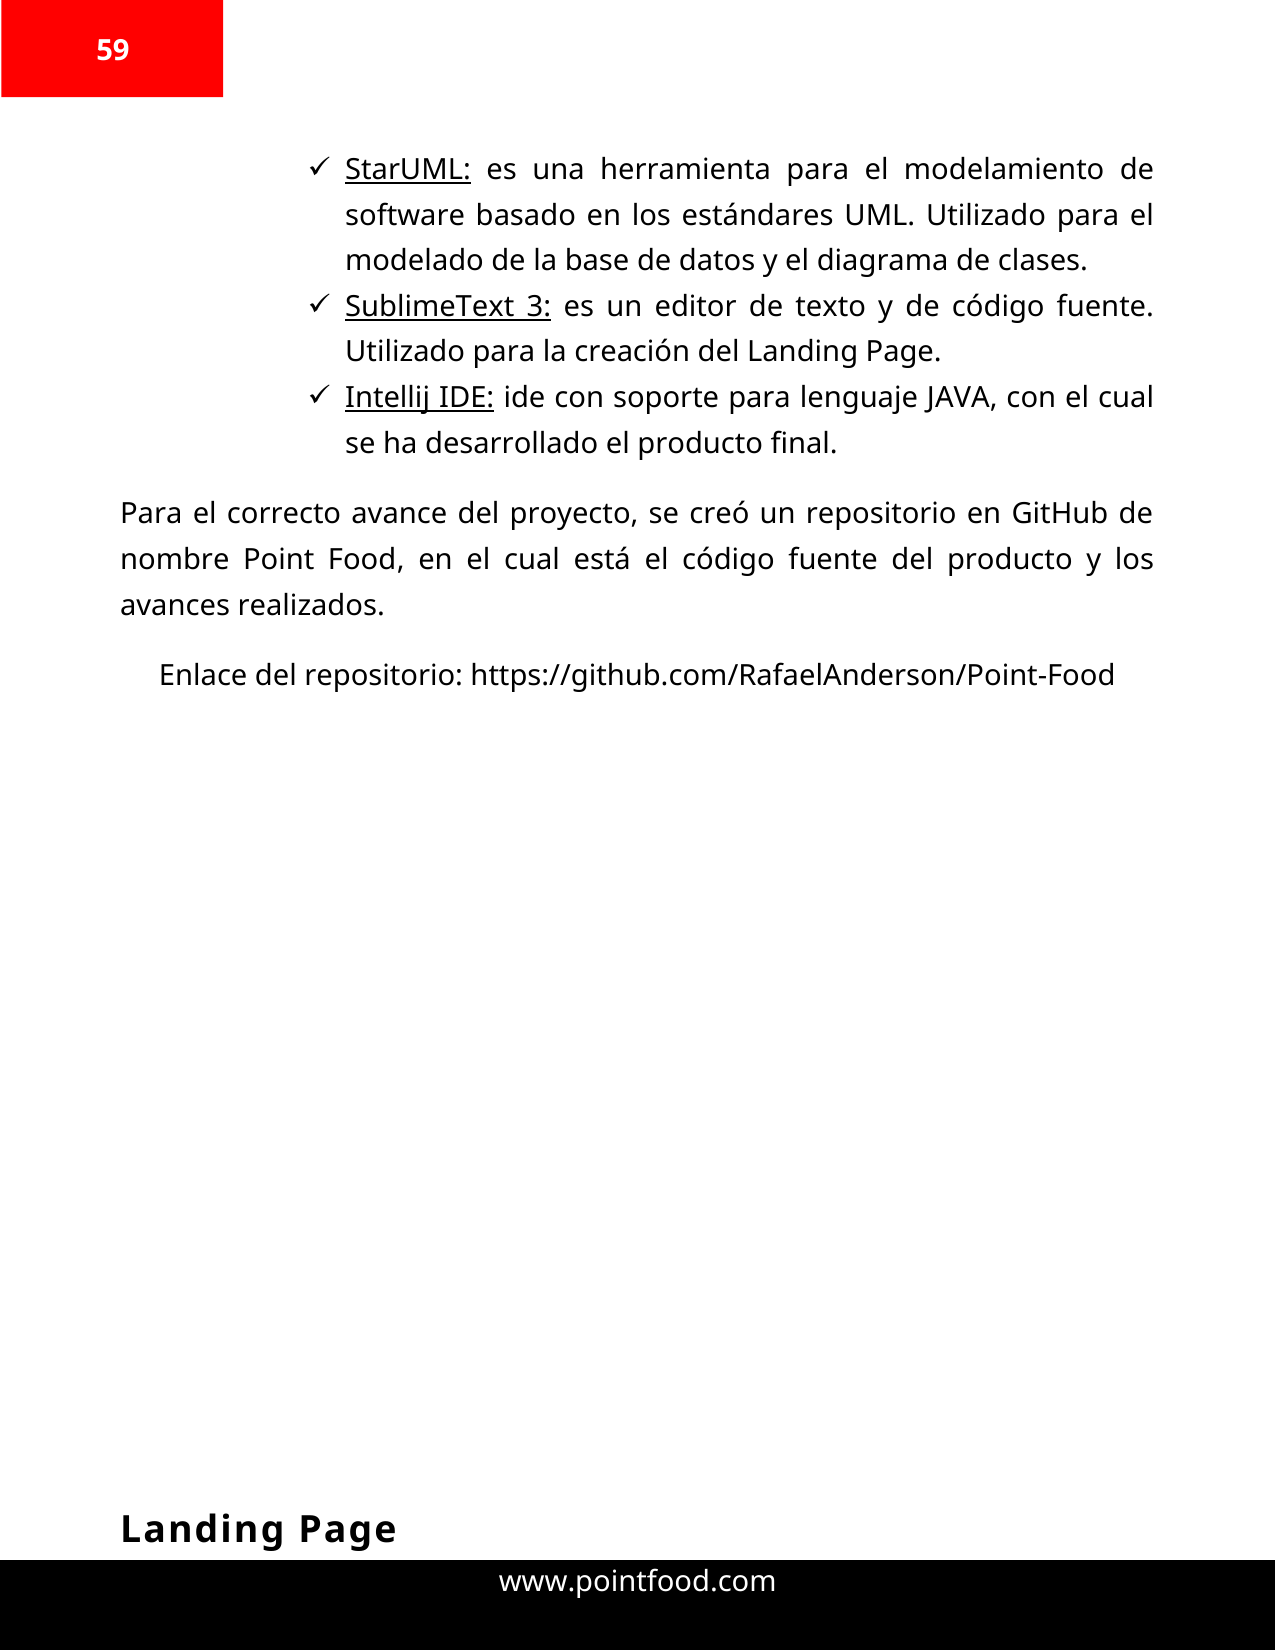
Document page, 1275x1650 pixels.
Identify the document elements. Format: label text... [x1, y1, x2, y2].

list StarUML: es una herramienta para el modelamiento de software basado en los estándares UML. Utilizado para el modelado de la base de datos y el diagrama de clases. [307, 148, 1155, 279]
list Intellij IDE: ide con soporte para lenguaje JAVA, con el cual se ha desarrollado el producto final. [307, 376, 1155, 462]
list SublimeText 3: es un editor de texto y de código fuente. Utilizado para la creación del Landing Page. [307, 285, 1155, 370]
subtitle Landing Page [120, 1502, 1155, 1553]
text Para el correcto avance del proyecto, se creó un repositorio en GitHub de nombre Point Food, en el cual está el código fuente del producto y los avances realizados. [120, 492, 1155, 623]
text Enlace del repositorio: https://github.com/RafaelAnderson/Point-Food [120, 654, 1155, 694]
